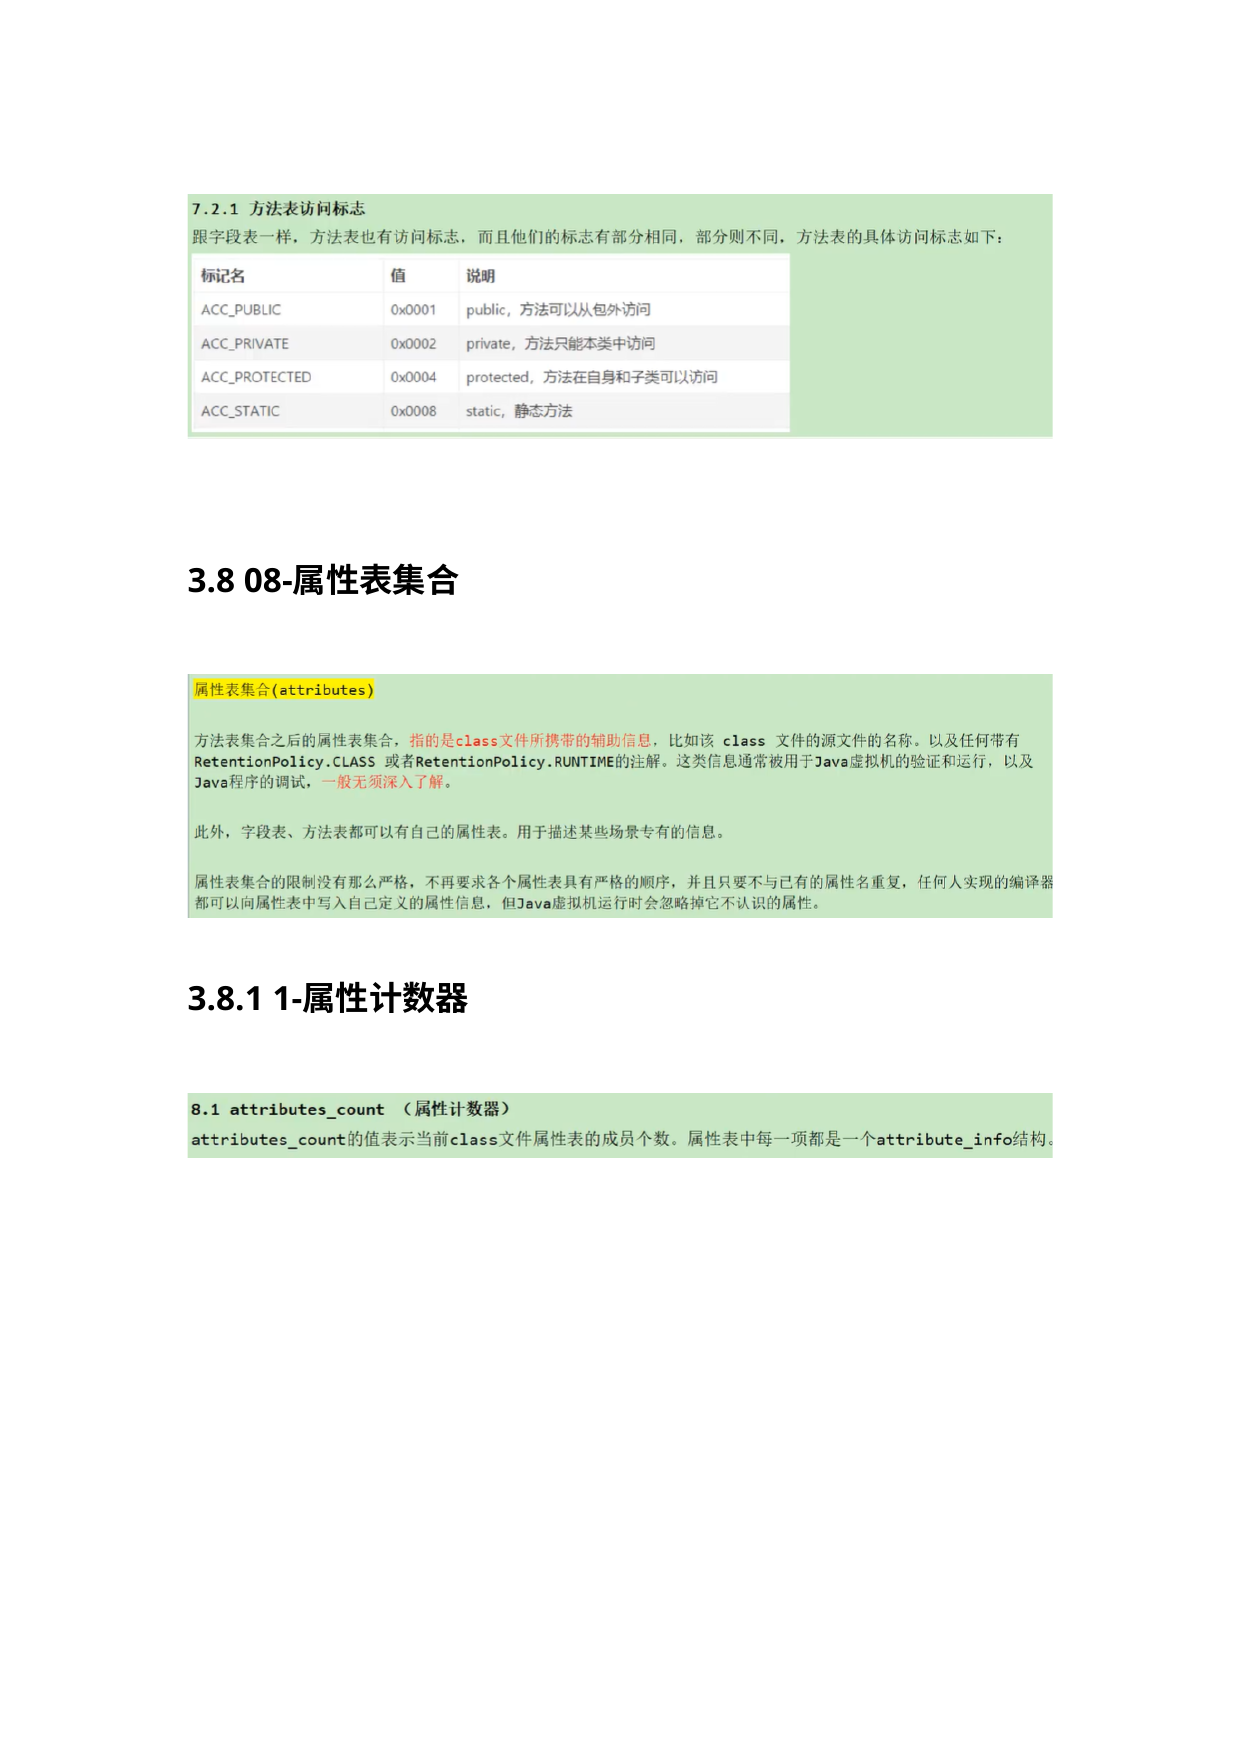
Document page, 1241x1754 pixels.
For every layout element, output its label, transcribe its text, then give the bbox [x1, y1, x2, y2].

text 1-属性计数器 [187, 964, 1053, 1029]
text 08-属性表集合 [187, 545, 1053, 610]
picture [187, 194, 1053, 439]
picture [187, 1093, 1053, 1158]
picture [187, 674, 1053, 918]
